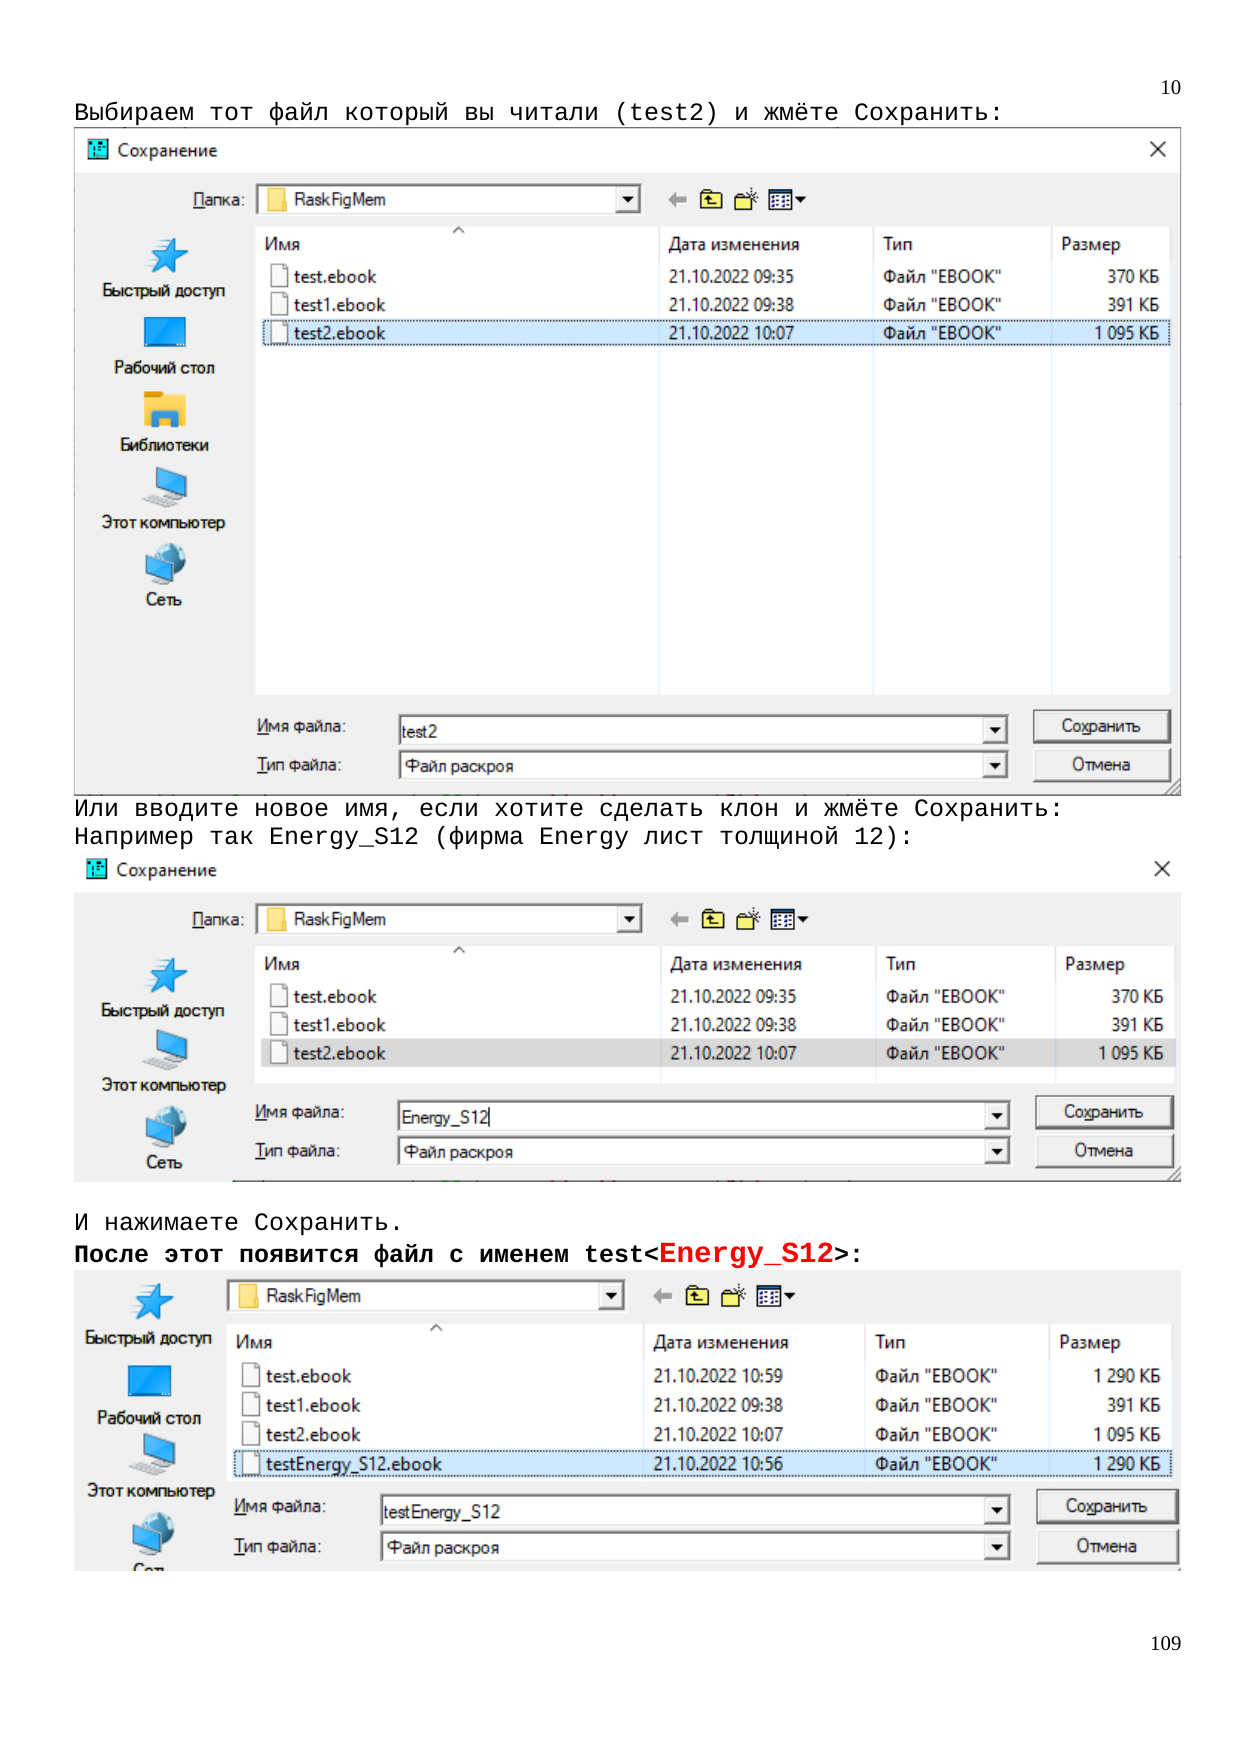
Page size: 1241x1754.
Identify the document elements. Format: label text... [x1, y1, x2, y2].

subtitle И нажимаете Сохранить. [74, 1209, 1181, 1238]
subtitle Например так Energy_S12 (фирма Energy лист толщиной 12): [74, 824, 1181, 852]
subtitle Или вводите новое имя, если хотите сделать клон и жмёте Сохранить: [74, 796, 1181, 824]
picture [73, 127, 1182, 796]
picture [73, 1270, 1181, 1571]
picture [73, 852, 1182, 1182]
subtitle После этот появится файл с именем test<Energy_S12>: [74, 1238, 1181, 1270]
subtitle Выбираем тот файл который вы читали (test2) и жмёте Сохранить: [74, 99, 1181, 127]
